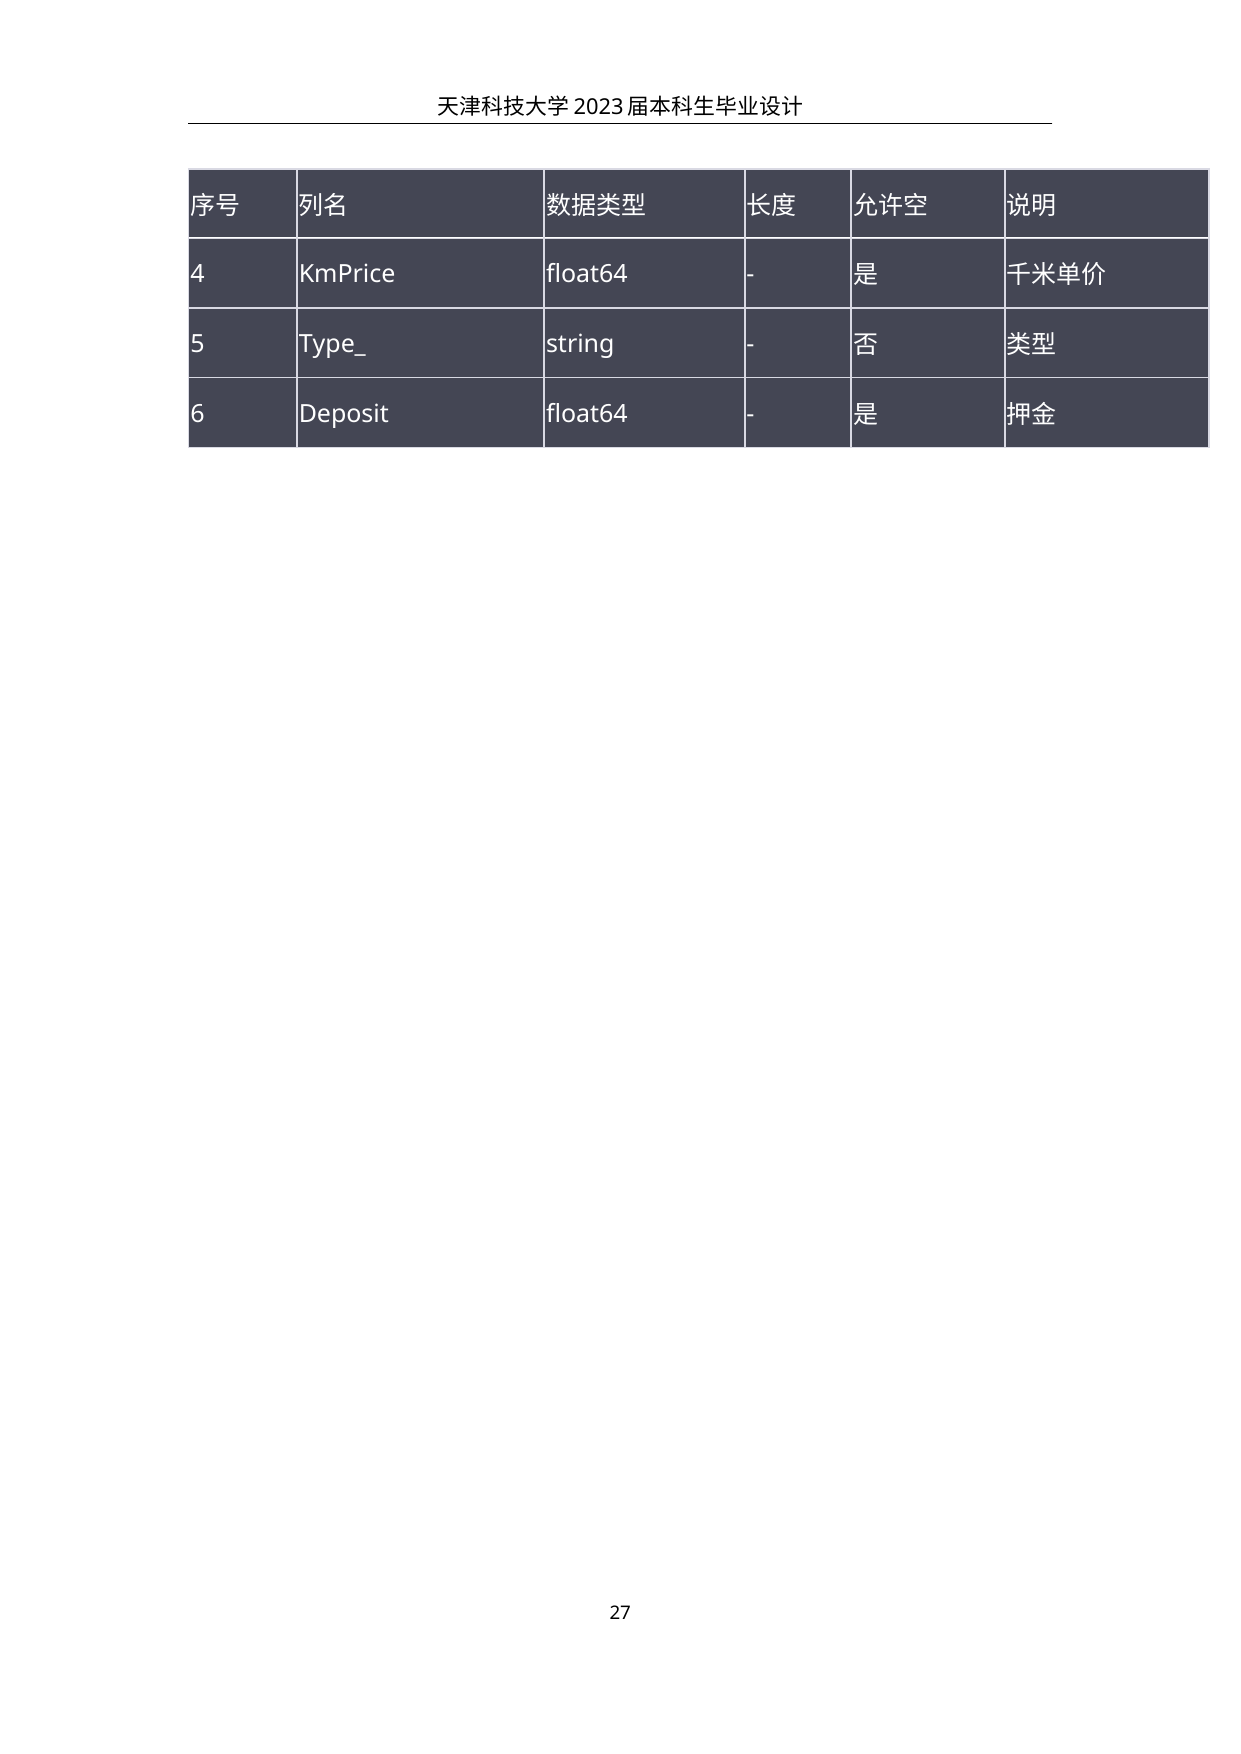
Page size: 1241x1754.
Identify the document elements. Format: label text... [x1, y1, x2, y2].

table_cell - [746, 239, 850, 307]
table_cell - [746, 309, 850, 377]
table_cell float64 [545, 239, 744, 307]
table_cell 4 [189, 239, 296, 307]
table_header 说明 [1006, 170, 1208, 237]
table_cell 类型 [1006, 309, 1208, 377]
table_cell 是 [852, 239, 1004, 307]
table_cell KmPrice [298, 239, 543, 307]
table_cell - [746, 378, 850, 447]
table_header 允许空 [852, 170, 1004, 237]
table_cell Type_ [298, 309, 543, 377]
table_cell Deposit [298, 378, 543, 447]
table_header 长度 [746, 170, 850, 237]
table_cell 5 [189, 309, 296, 377]
table_header 数据类型 [545, 170, 744, 237]
table_cell 千米单价 [1006, 239, 1208, 307]
table_header 列名 [298, 170, 543, 237]
table_cell string [545, 309, 744, 377]
table_cell 是 [852, 378, 1004, 447]
table_cell float64 [545, 378, 744, 447]
table_cell 押金 [1006, 378, 1208, 447]
table_header 序号 [189, 170, 296, 237]
table_cell 6 [189, 378, 296, 447]
table_cell 否 [852, 309, 1004, 377]
